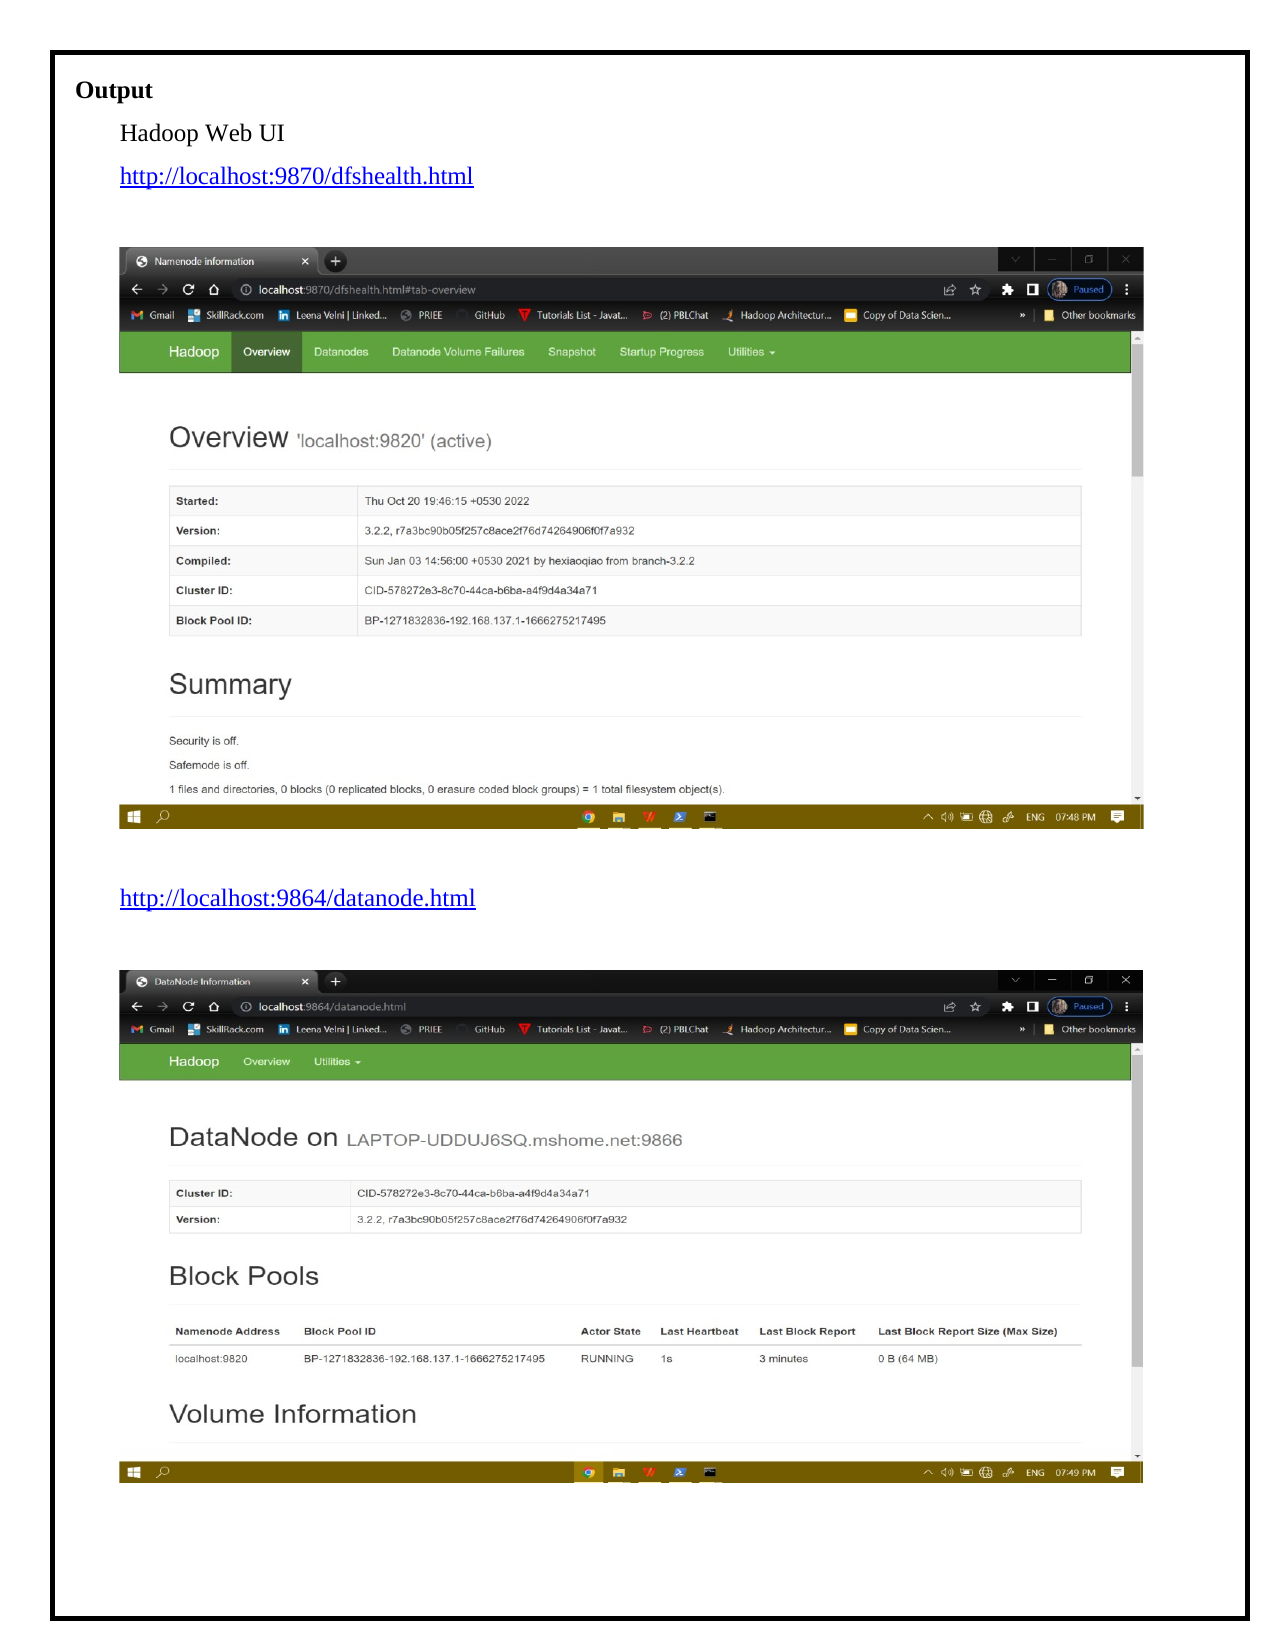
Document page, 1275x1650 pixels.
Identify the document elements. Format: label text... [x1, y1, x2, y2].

subtitle Output [75, 75, 1245, 104]
text http://localhost:9864/datanode.html [119, 883, 1245, 912]
picture [119, 970, 1143, 1483]
text Hadoop Web UI http://localhost:9870/dfshealth.html [119, 118, 619, 190]
picture [119, 247, 1144, 829]
